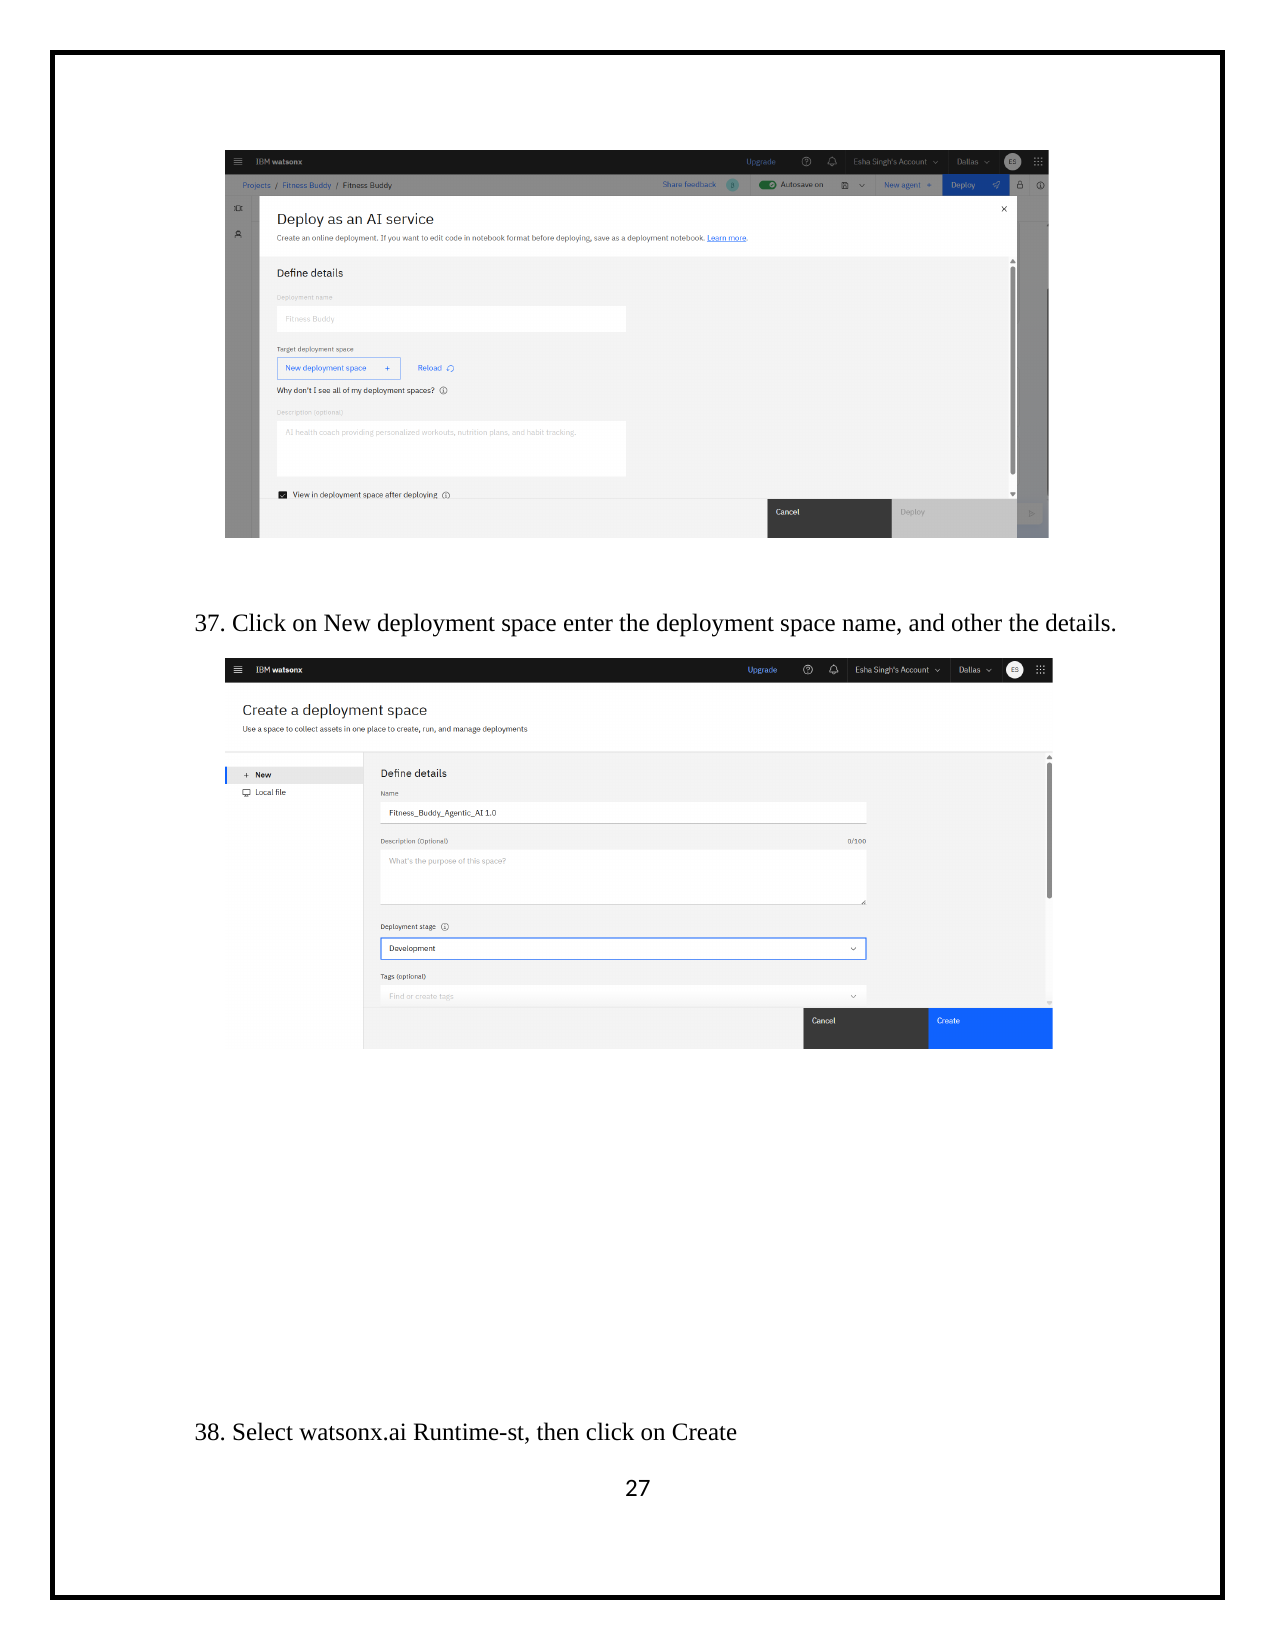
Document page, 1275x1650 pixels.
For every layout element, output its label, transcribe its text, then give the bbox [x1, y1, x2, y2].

picture [225, 150, 1049, 538]
list Click on New deployment space enter the deployment space name, and other the details. [194, 608, 1125, 637]
picture [225, 658, 1053, 1049]
list Select watsonx.ai Runtime-st, then click on Create [194, 1417, 1125, 1446]
